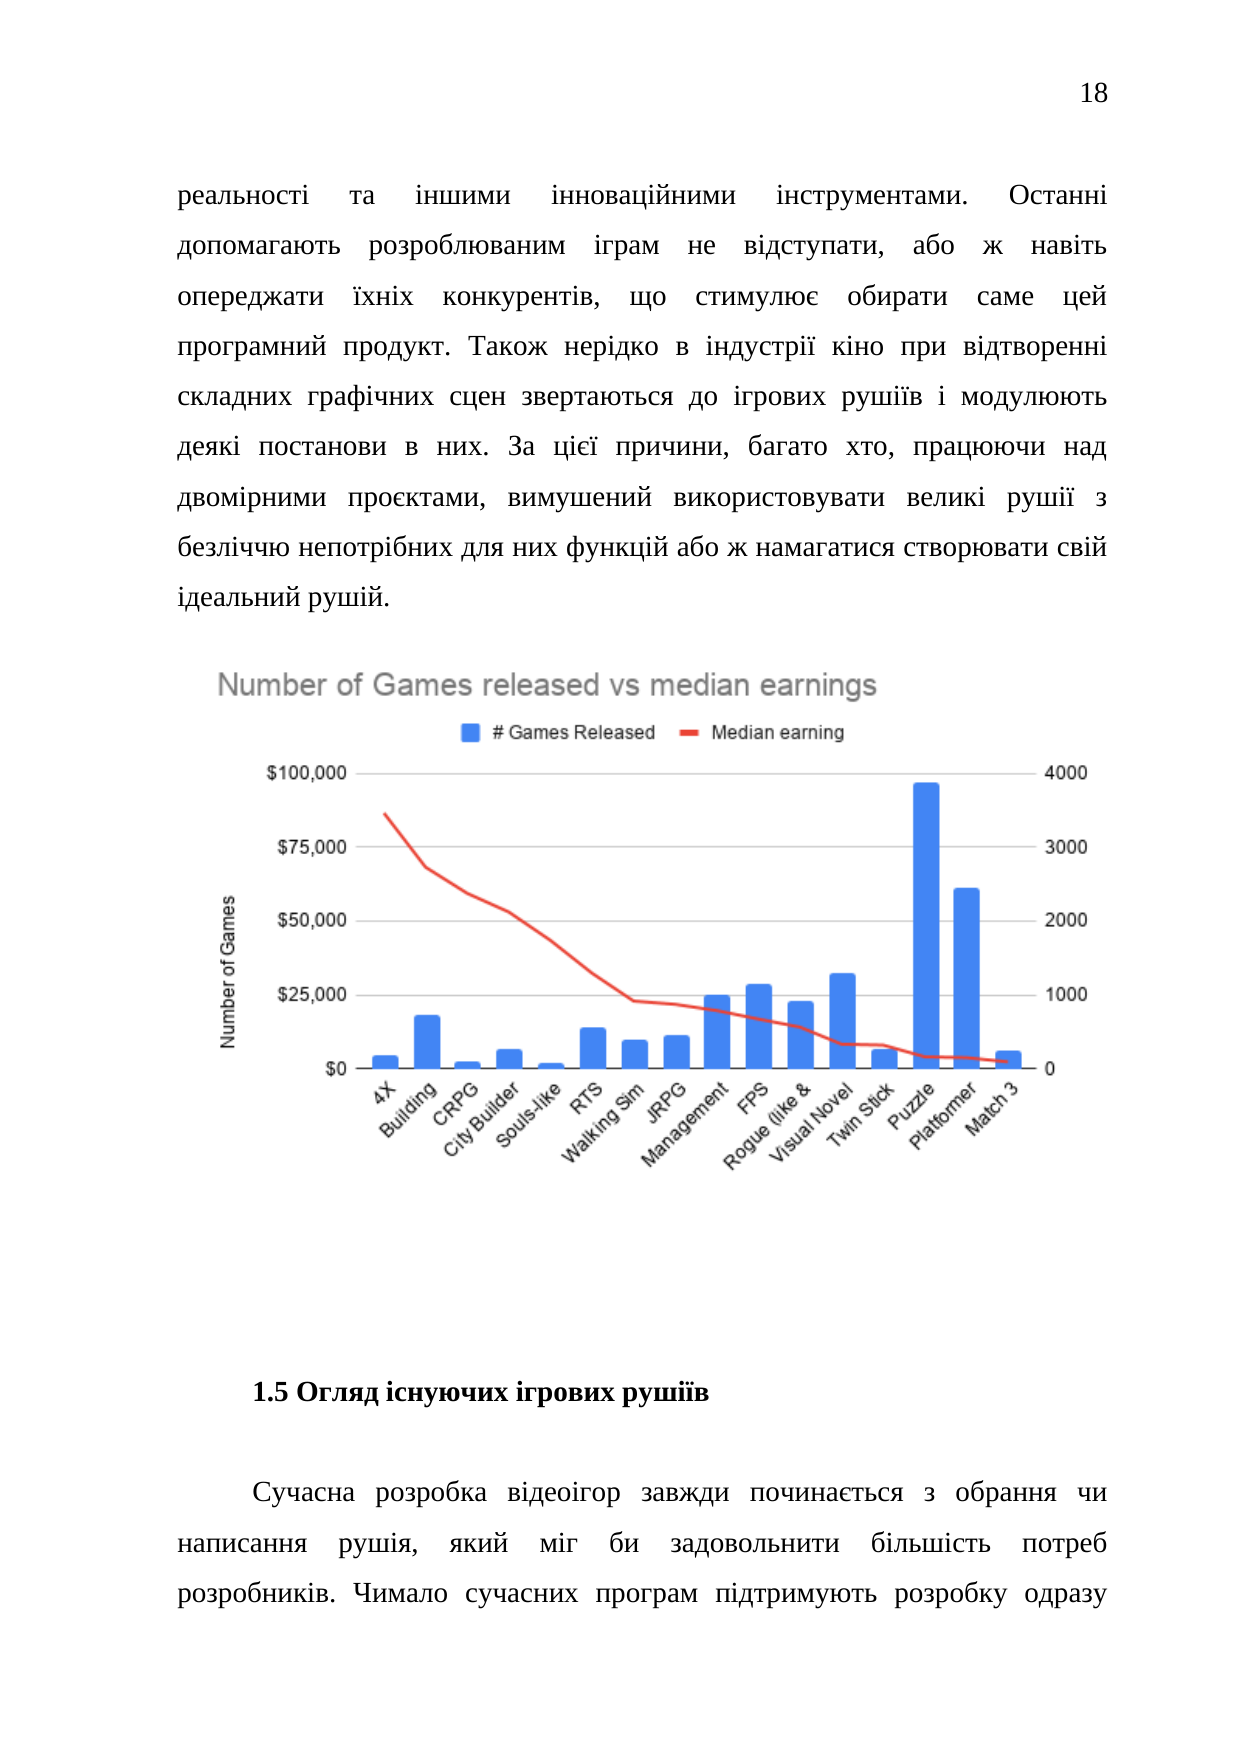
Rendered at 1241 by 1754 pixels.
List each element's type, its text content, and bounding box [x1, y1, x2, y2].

picture [188, 637, 1118, 1212]
text 1.5 Огляд існуючих ігрових рушіїв [177, 1374, 1108, 1407]
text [177, 1474, 1108, 1608]
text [177, 177, 1108, 613]
